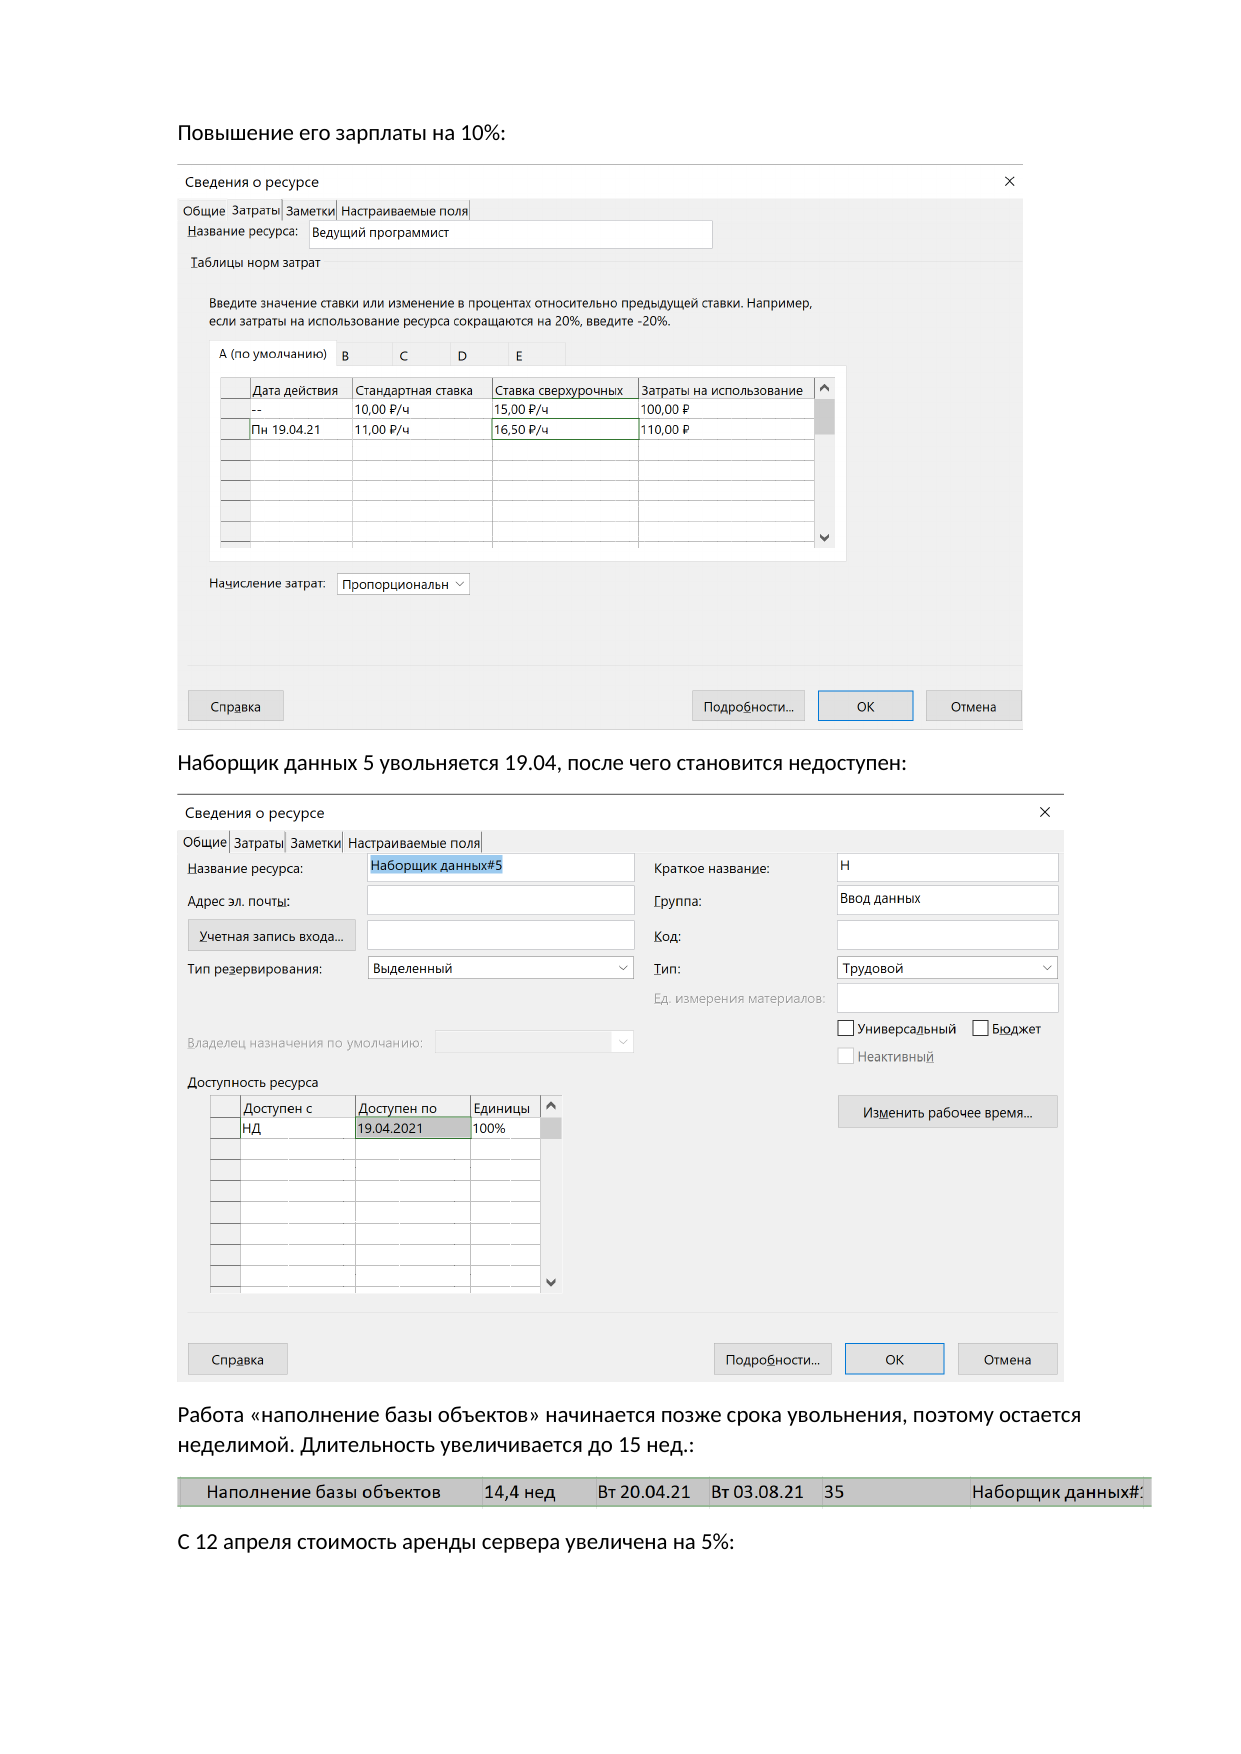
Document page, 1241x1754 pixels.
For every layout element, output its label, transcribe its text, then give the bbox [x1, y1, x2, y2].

text Повышение его зарплаты на 10%: [177, 118, 1152, 146]
picture [177, 793, 1064, 1382]
text С 12 апреля стоимость аренды сервера увеличена на 5%: [177, 1527, 1152, 1555]
picture [177, 164, 1023, 730]
picture [177, 1476, 1152, 1509]
text Работа «наполнение базы объектов» начинается позже срока увольнения, поэтому остается неделимой. Длительность увеличивается до 15 нед.: [177, 1400, 1152, 1458]
text Наборщик данных 5 увольняется 19.04, после чего становится недоступен: [177, 748, 1152, 776]
